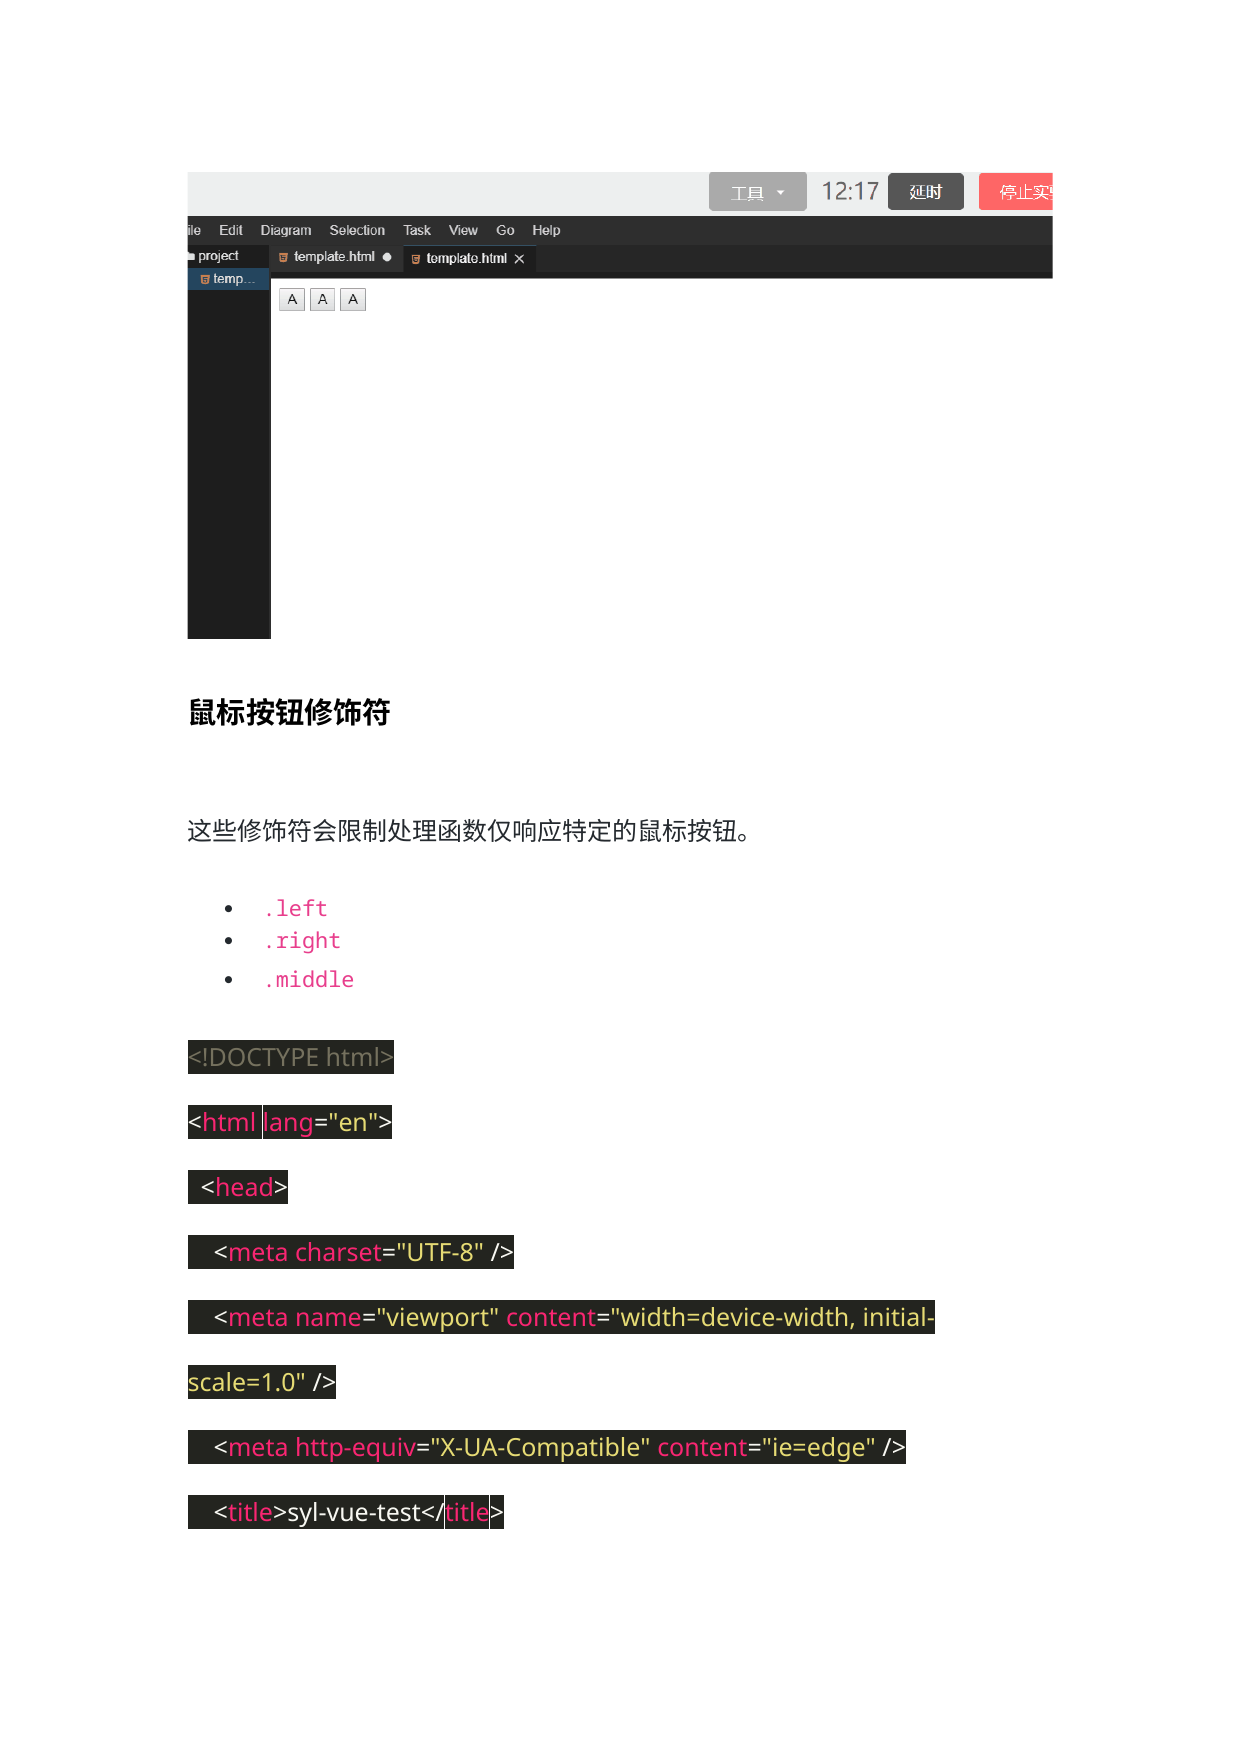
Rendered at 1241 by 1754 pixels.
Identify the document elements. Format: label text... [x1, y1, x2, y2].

list .middle [225, 963, 1053, 995]
text <title>syl-vue-test</title> [187, 1479, 1053, 1544]
picture [187, 172, 1053, 639]
text 这些修饰符会限制处理函数仅响应特定的鼠标按钮。 [187, 797, 1053, 862]
list .left [225, 892, 1053, 924]
text <html lang="en"> [187, 1089, 1053, 1154]
text <head> [187, 1154, 1053, 1219]
text <meta http-equiv="X-UA-Compatible" content="ie=edge" /> [187, 1414, 1053, 1479]
subtitle 鼠标按钮修饰符 [187, 679, 1053, 744]
text <meta name="viewport" content="width=device-width, initial-scale=1.0" /> [187, 1284, 1053, 1414]
list .right [225, 924, 1053, 957]
text <meta charset="UTF-8" /> [187, 1219, 1053, 1284]
text <!DOCTYPE html> [187, 1024, 1053, 1089]
